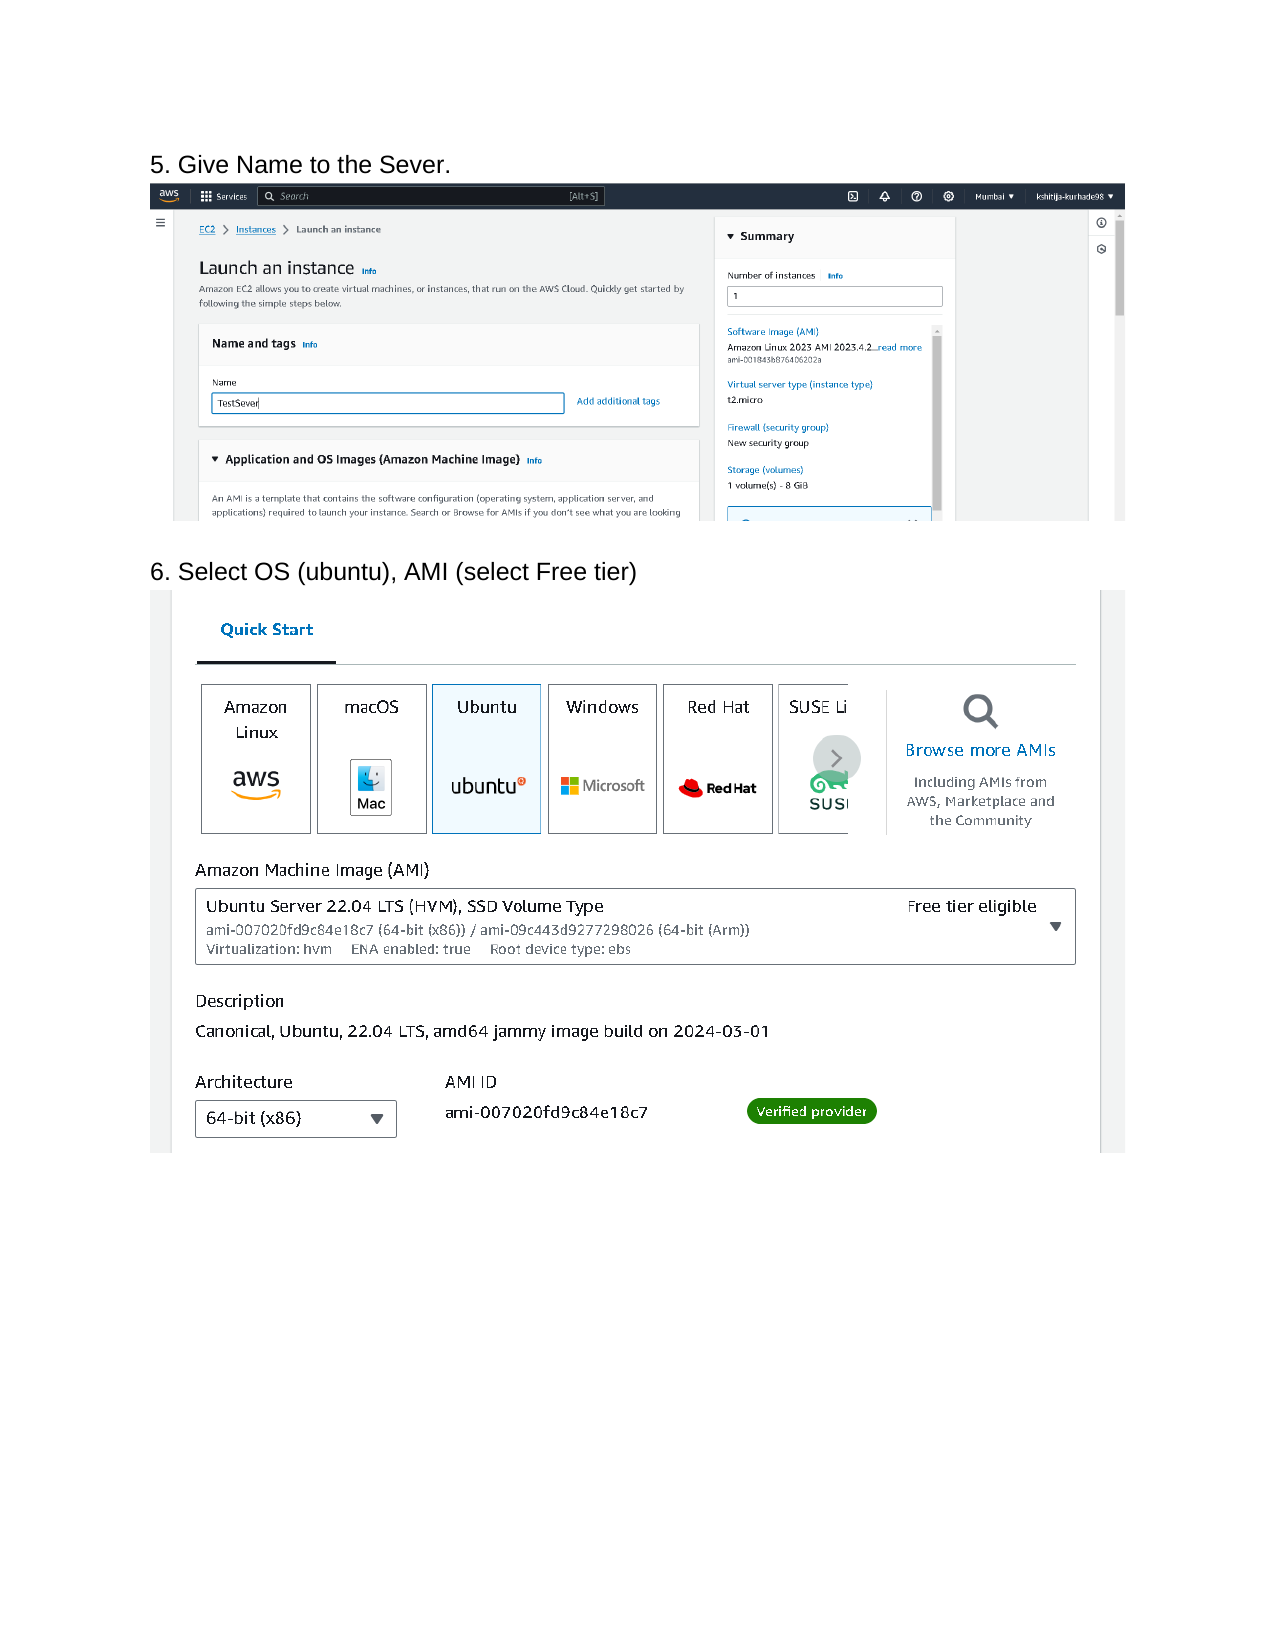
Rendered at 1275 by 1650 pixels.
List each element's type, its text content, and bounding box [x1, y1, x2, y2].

text 6. Select OS (ubuntu), AMI (select Free tier) [150, 557, 1125, 586]
picture [150, 183, 1125, 521]
text 5. Give Name to the Sever. [150, 150, 1125, 179]
picture [150, 590, 1125, 1153]
